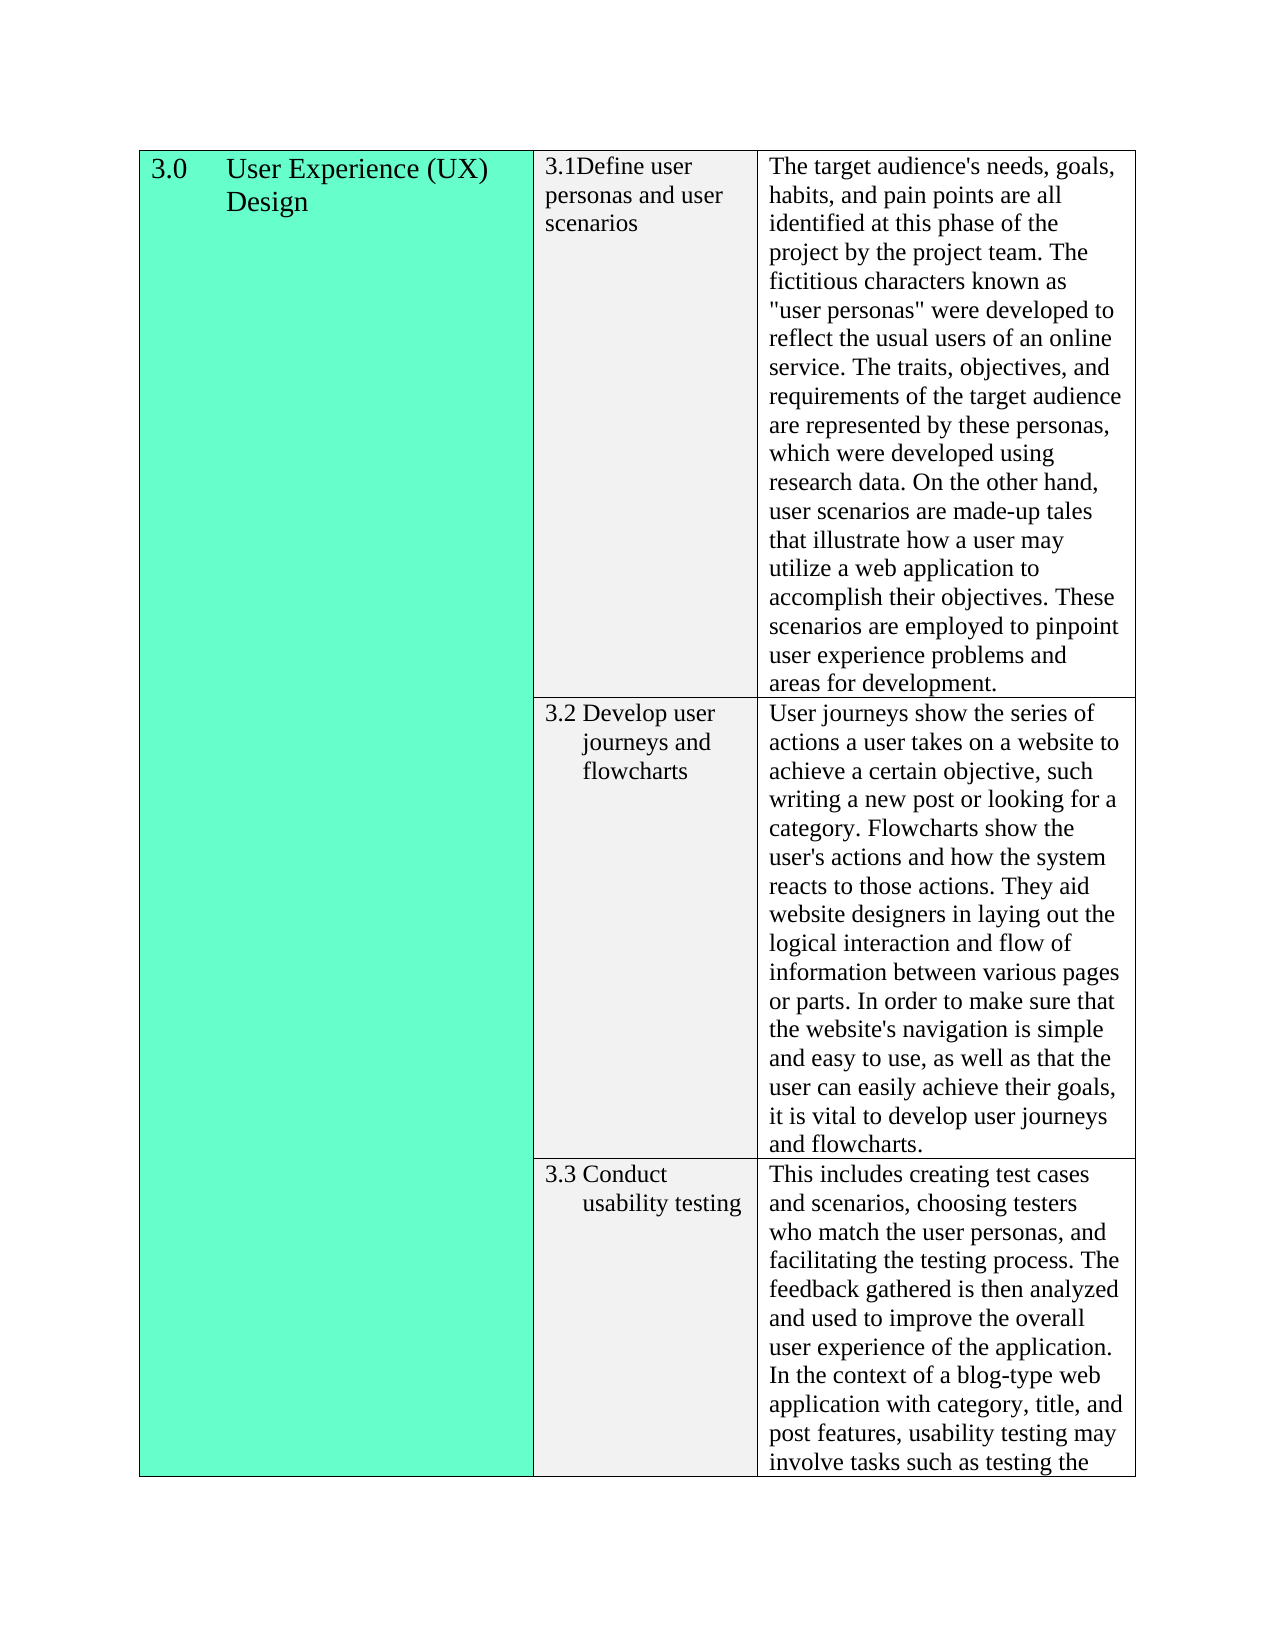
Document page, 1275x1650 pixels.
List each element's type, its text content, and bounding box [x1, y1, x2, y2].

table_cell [758, 1159, 1135, 1476]
table_cell User journeys show the series of actions a user takes on a website to achieve a certain objective, such writing a new post or looking for a category. Flowcharts show the user's actions and how the system reacts to those actions. They aid website designers in laying out the logical interaction and flow of information between various pages or parts. In order to make sure that the website's navigation is simple and easy to use, as well as that the user can easily achieve their goals, it is vital to develop user journeys and flowcharts. [758, 698, 1135, 1158]
table_cell 3.1Define user personas and user scenarios [534, 151, 757, 697]
table_cell Develop user journeys and flowcharts [534, 698, 757, 1158]
table_cell The target audience's needs, goals, habits, and pain points are all identified at this phase of the project by the project team. The fictitious characters known as "user personas" were developed to reflect the usual users of an online service. The traits, objectives, and requirements of the target audience are represented by these personas, which were developed using research data. On the other hand, user scenarios are made-up tales that illustrate how a user may utilize a web application to accomplish their objectives. These scenarios are employed to pinpoint user experience problems and areas for development. [758, 151, 1135, 697]
table_cell User Experience (UX) Design [140, 151, 533, 1476]
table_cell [534, 1159, 757, 1476]
